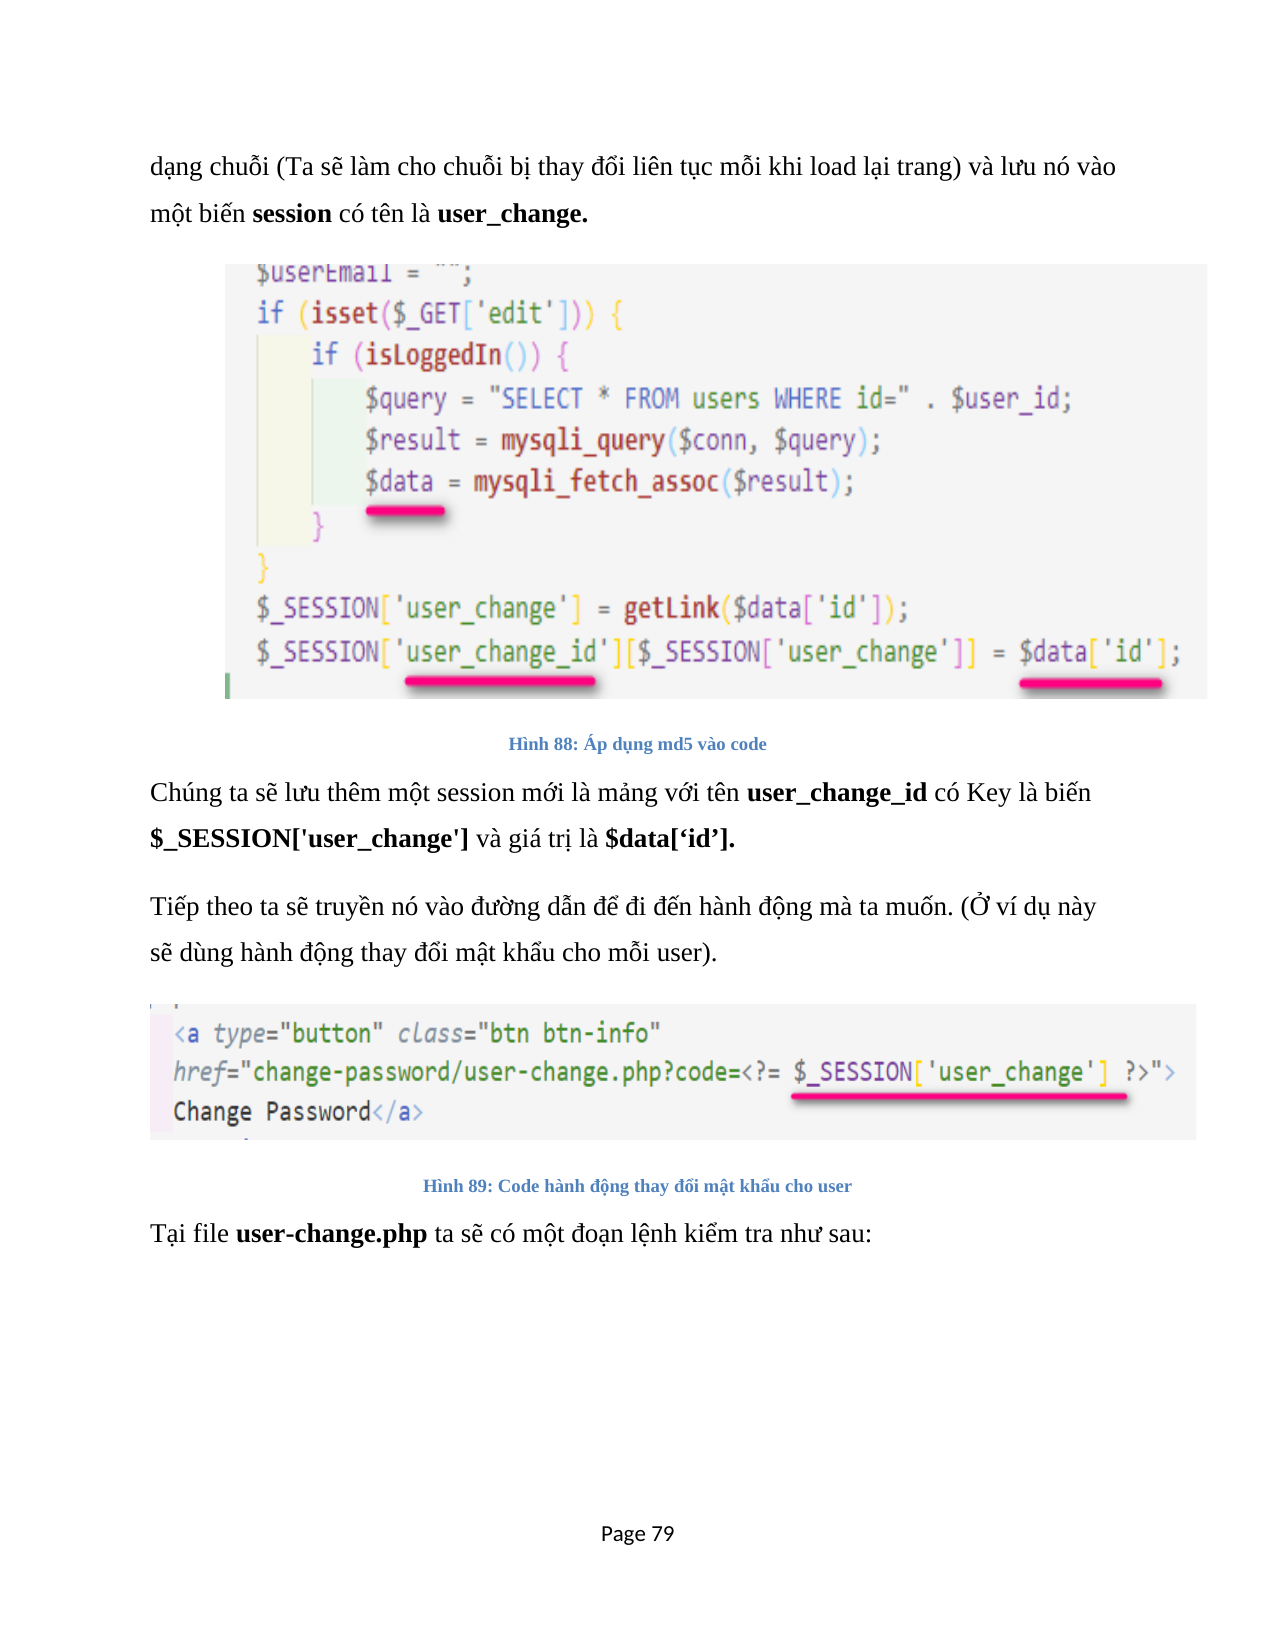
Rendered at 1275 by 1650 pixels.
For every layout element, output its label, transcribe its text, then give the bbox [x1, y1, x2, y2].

text Tại file user-change.php ta sẽ có một đoạn lệnh kiểm tra như sau: [150, 1217, 1125, 1248]
text Tiếp theo ta sẽ truyền nó vào đường dẫn để đi đến hành động mà ta muốn. (Ở ví dụ này sẽ dùng hành động thay đổi mật khẩu cho mỗi user). [150, 890, 1125, 968]
text Hình 89: Code hành động thay đổi mật khẩu cho user [150, 1175, 1125, 1196]
picture [150, 1004, 1197, 1140]
text Chúng ta sẽ lưu thêm một session mới là mảng với tên user_change_id có Key là biến $_SESSION['user_change'] và giá trị là $data[‘id’]. [150, 776, 1125, 853]
picture [225, 264, 1208, 699]
text Hình 88: Áp dụng md5 vào code [150, 733, 1125, 755]
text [150, 150, 1125, 228]
